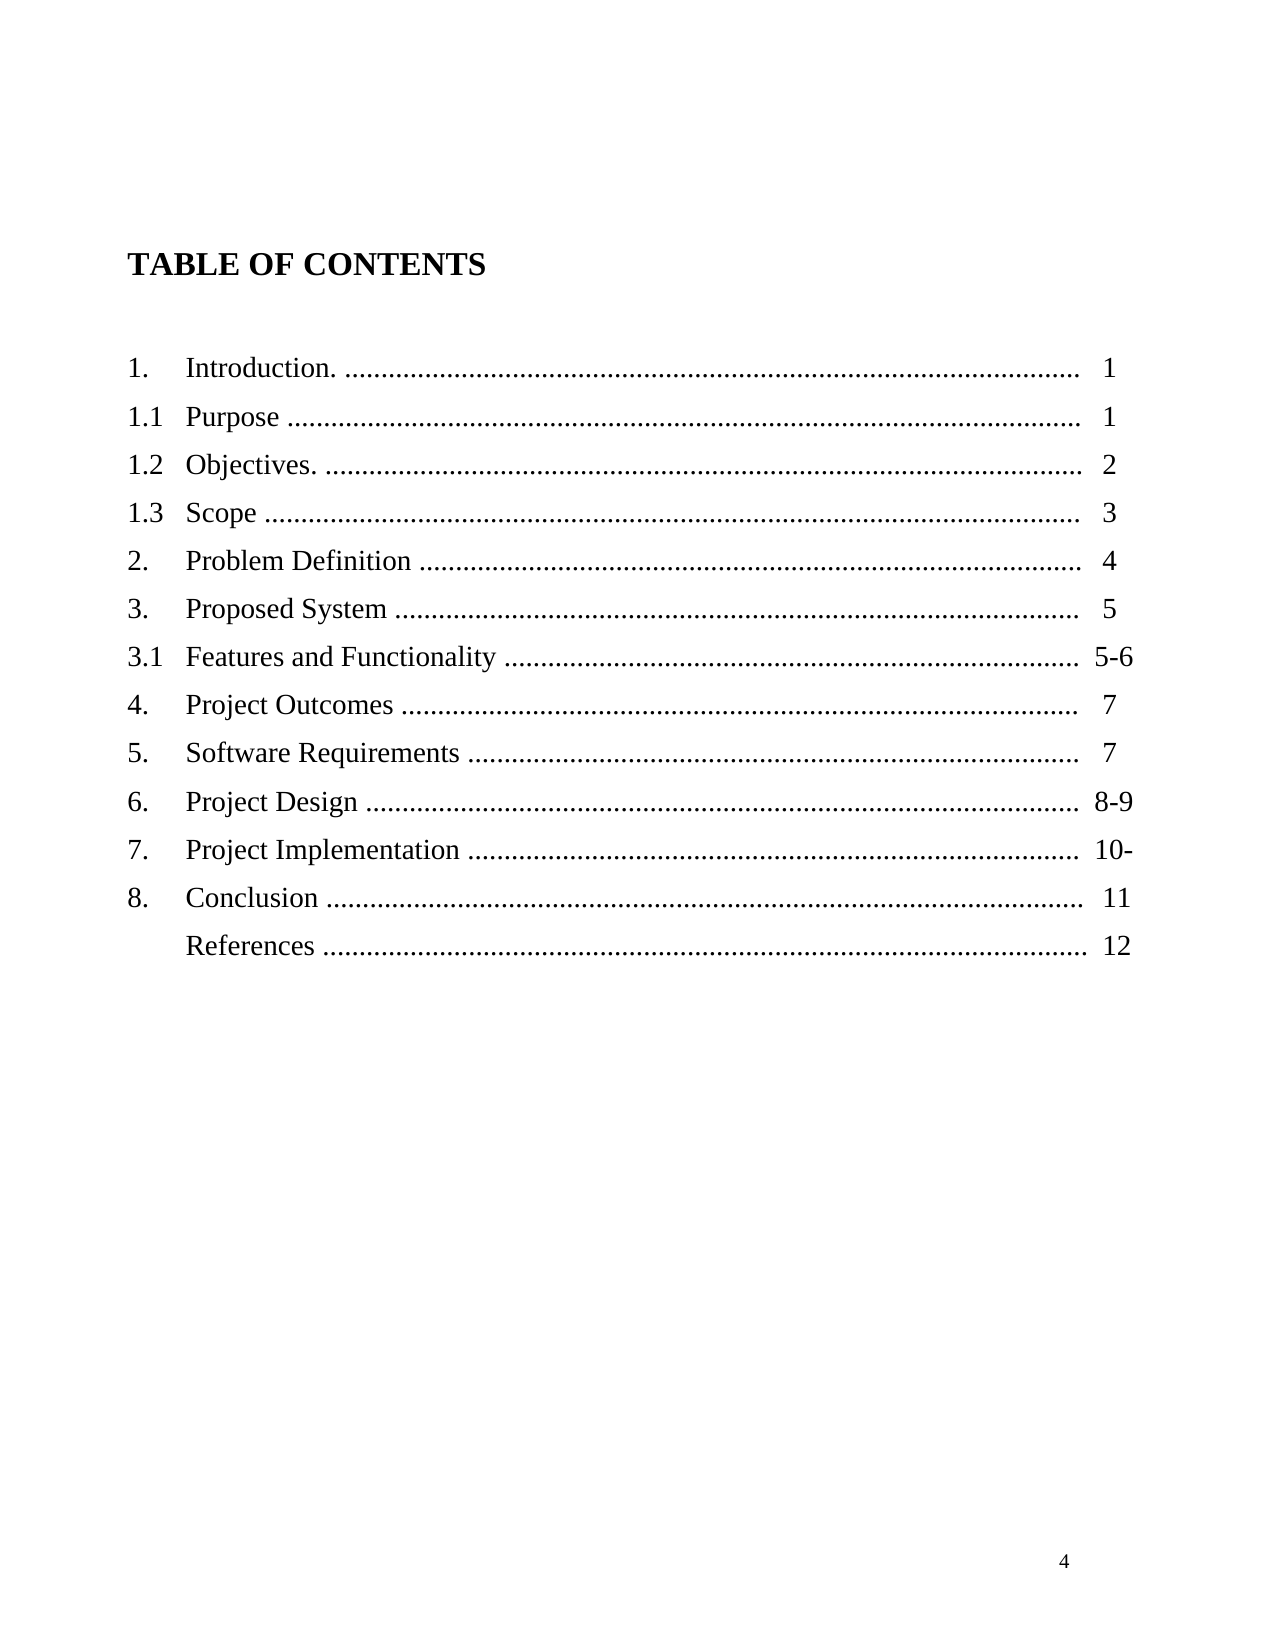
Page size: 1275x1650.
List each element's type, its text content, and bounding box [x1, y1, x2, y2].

text 5. Software Requirements .................................................................................... 7 [127, 736, 1140, 769]
text 3. Proposed System .............................................................................................. 5 [127, 591, 1140, 625]
text 4. Project Outcomes ............................................................................................. 7 [127, 687, 1140, 721]
text 1.2 Objectives. ........................................................................................................ 2 [127, 447, 1140, 480]
text 1. Introduction. ..................................................................................................... 1 [127, 351, 1140, 384]
text 1.3 Scope ................................................................................................................ 3 [127, 495, 1140, 528]
text References ......................................................................................................... 12 [127, 928, 1140, 962]
text 2. Problem Definition ........................................................................................... 4 [127, 543, 1140, 577]
text 8. Conclusion ........................................................................................................ 11 [127, 880, 1140, 913]
text TABLE OF CONTENTS [127, 244, 1140, 282]
text 6. Project Design .................................................................................................. 8-9 [127, 784, 1140, 817]
text 1.1 Purpose ............................................................................................................. 1 [127, 399, 1140, 432]
text 3.1 Features and Functionality ............................................................................... 5-6 [127, 639, 1140, 673]
text 7. Project Implementation .................................................................................... 10- [127, 832, 1140, 865]
